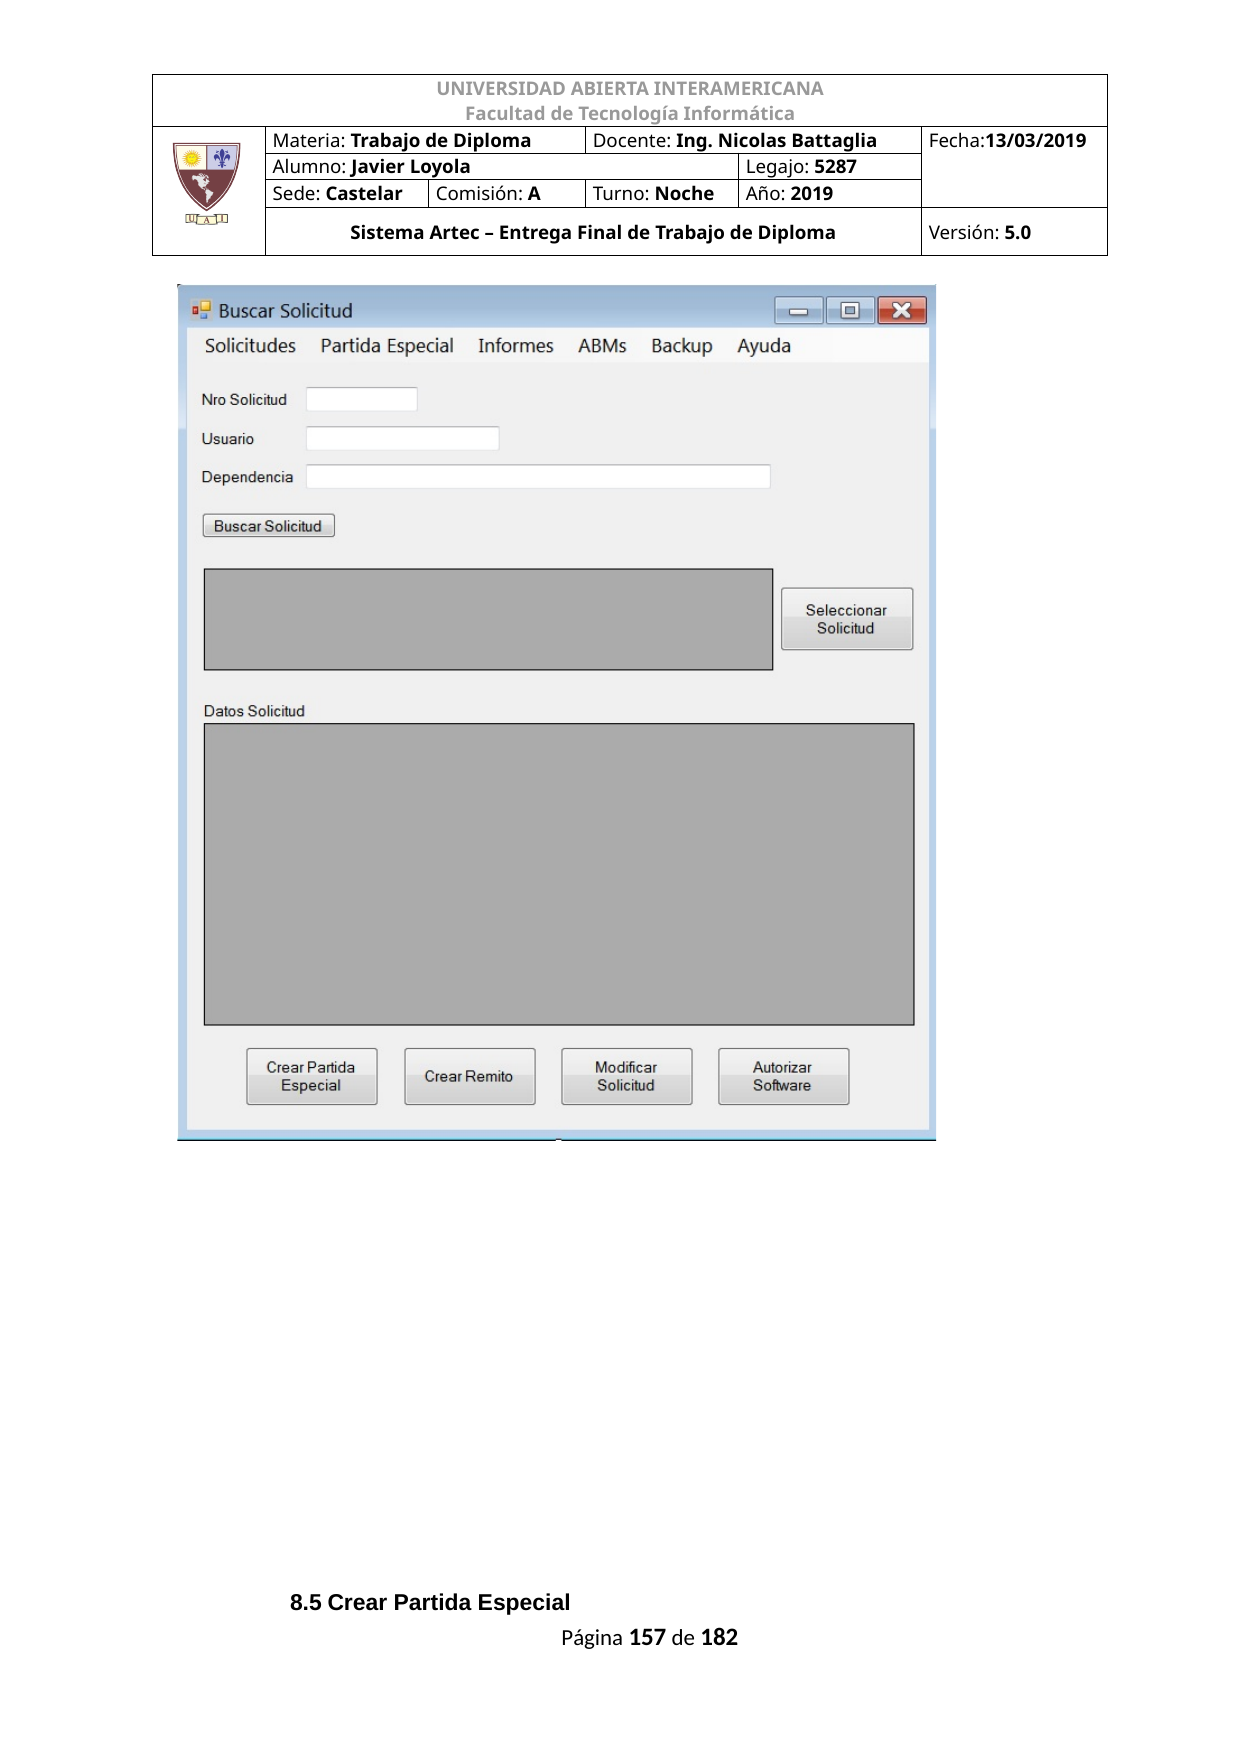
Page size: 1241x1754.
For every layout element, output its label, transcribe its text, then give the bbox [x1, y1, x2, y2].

picture [157, 136, 257, 228]
list Crear Partida Especial [290, 1589, 1122, 1615]
picture [177, 284, 937, 1141]
